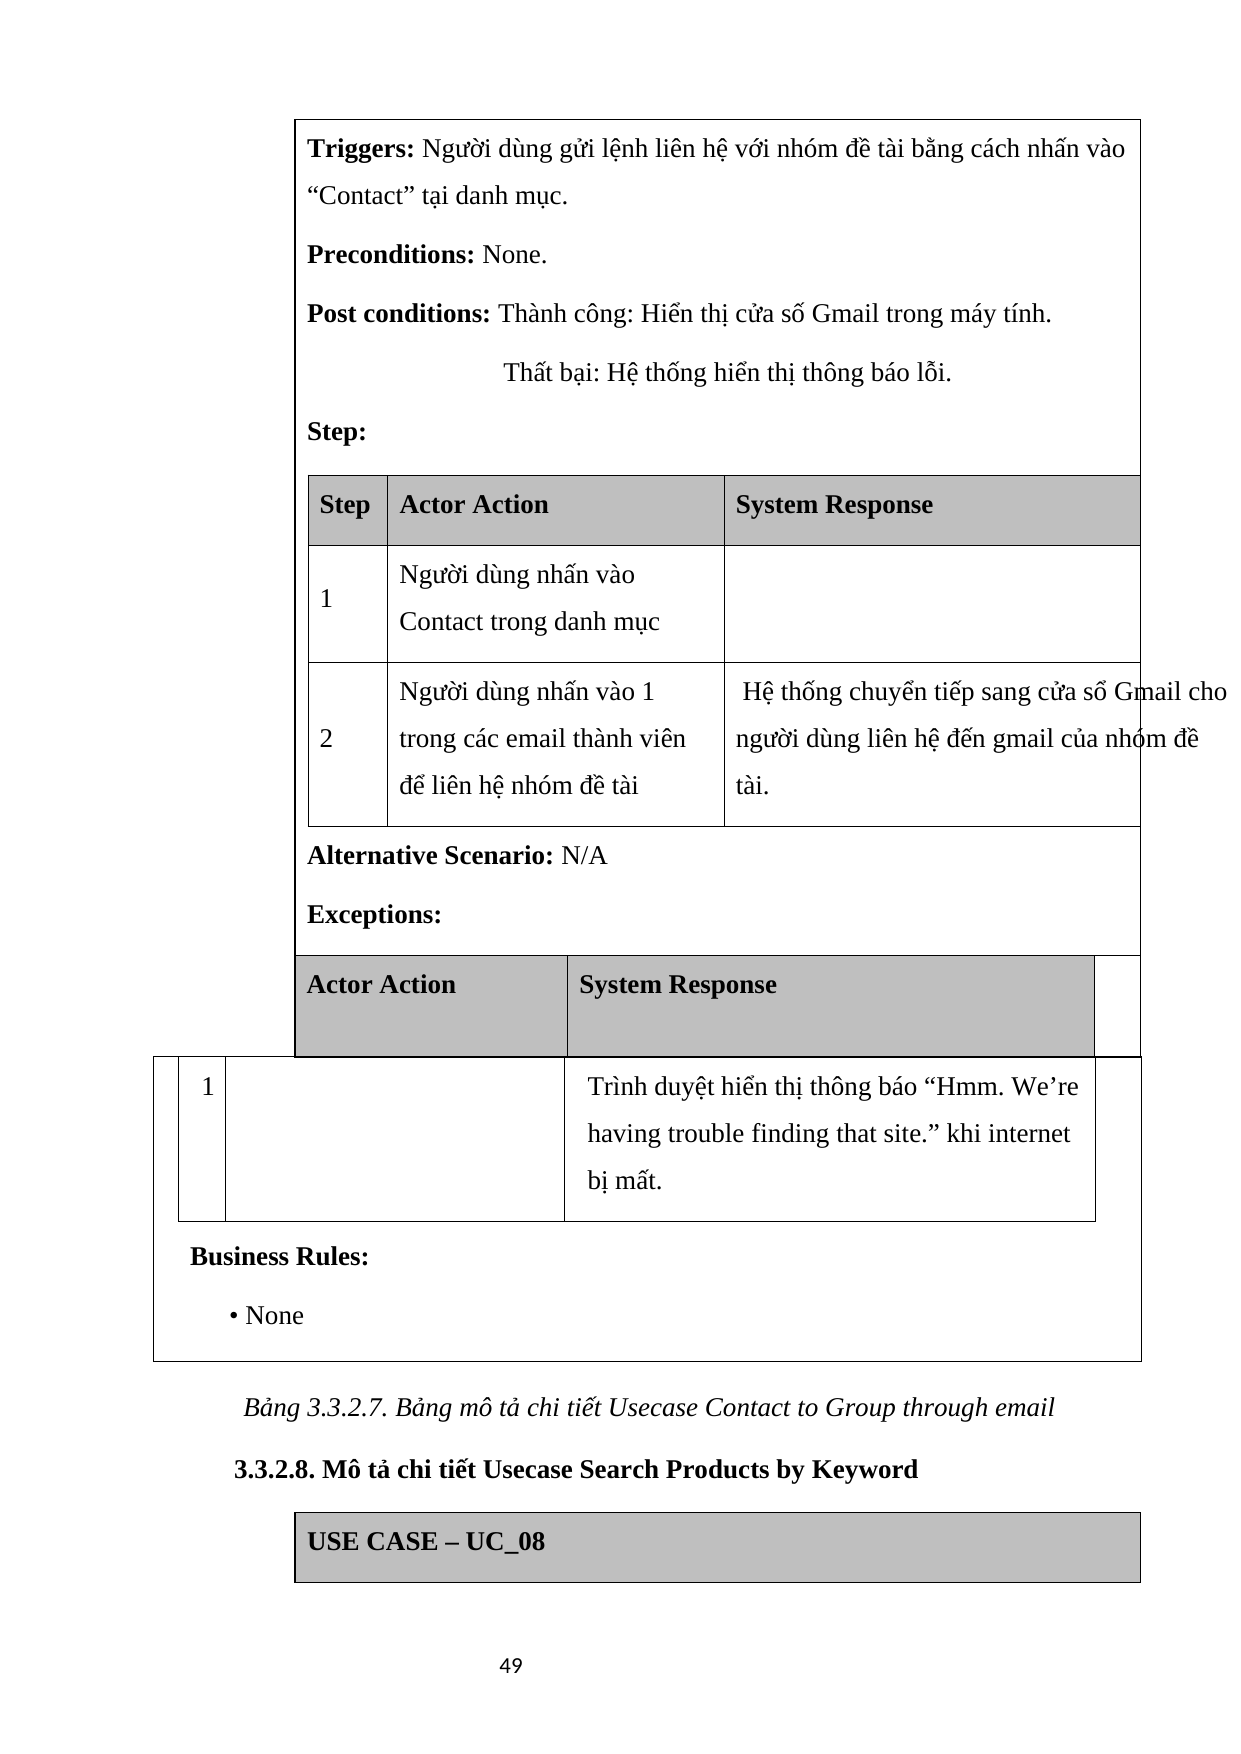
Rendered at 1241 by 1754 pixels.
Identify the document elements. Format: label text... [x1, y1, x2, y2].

table_cell Trình duyệt hiển thị thông báo “Hmm. We’re having trouble finding that site.” khi internet bị mất. [565, 1058, 1095, 1221]
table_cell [296, 120, 1140, 955]
table_cell [154, 1057, 178, 1361]
table_cell System Response [568, 956, 1094, 1056]
table_header USE CASE – UC_08 [296, 1513, 1140, 1582]
subtitle 3.3.2.8. Mô tả chi tiết Usecase Search Products by Keyword [177, 1453, 1122, 1484]
table_cell 1 [179, 1057, 225, 1221]
table_cell [226, 1057, 564, 1221]
table_cell [1095, 956, 1140, 1056]
table_cell Business Rules: • None [179, 1222, 1096, 1361]
table_cell Actor Action [296, 956, 567, 1056]
table_cell [1096, 1058, 1141, 1361]
subtitle Bảng 3.3.2.7. Bảng mô tả chi tiết Usecase Contact to Group through email [177, 1391, 1122, 1422]
